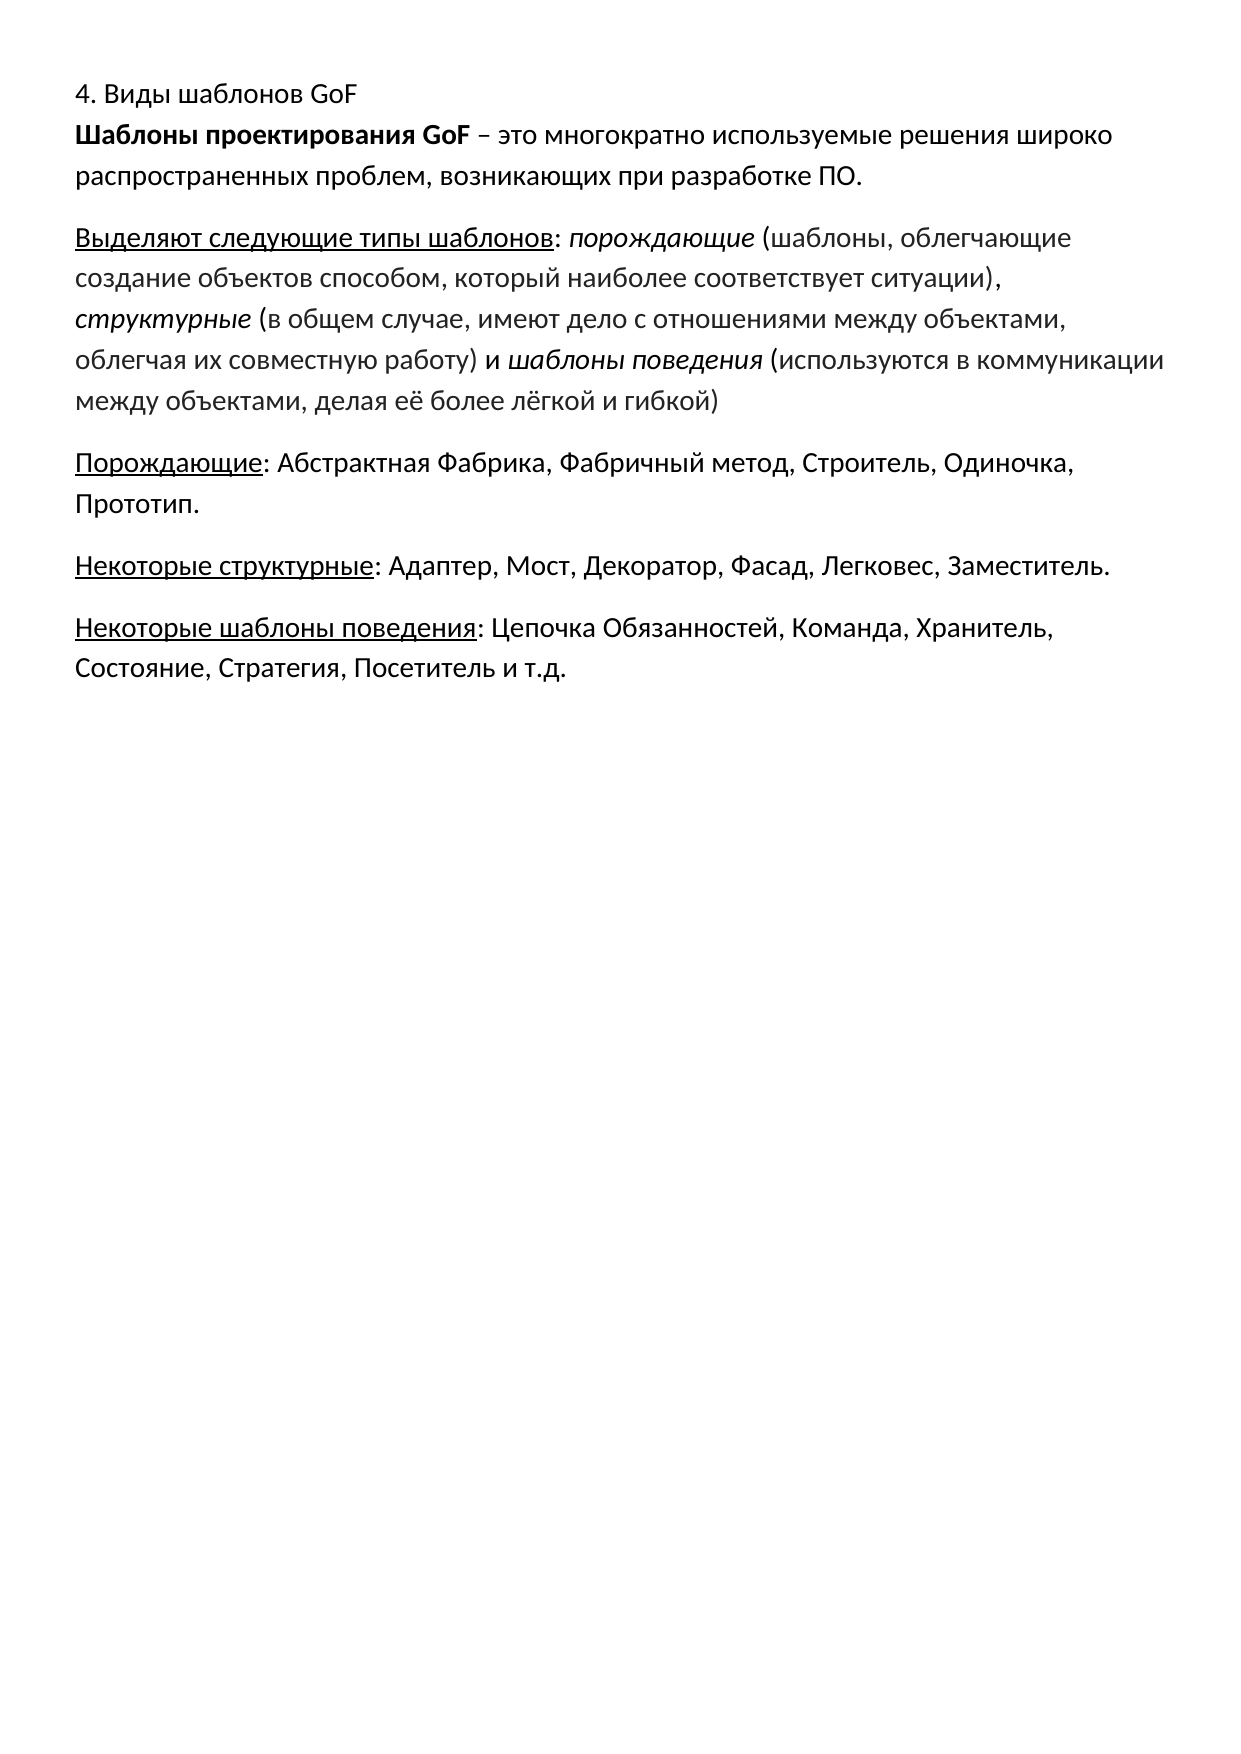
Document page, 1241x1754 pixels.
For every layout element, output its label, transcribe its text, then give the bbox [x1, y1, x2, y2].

text Шаблоны проектирования GoF – это многократно используемые решения широко распространенных проблем, возникающих при разработке ПО. [75, 116, 1165, 192]
text Некоторые структурные: Адаптер, Мост, Декоратор, Фасад, Легковес, Заместитель. [75, 547, 1165, 582]
text 4. Виды шаблонов GoF [75, 75, 1165, 111]
text Некоторые шаблоны поведения: Цепочка Обязанностей, Команда, Хранитель, Состояние, Стратегия, Посетитель и т.д. [75, 609, 1165, 685]
text Порождающие: Абстрактная Фабрика, Фабричный метод, Строитель, Одиночка, Прототип. [75, 444, 1165, 521]
text Выделяют следующие типы шаблонов: порождающие (шаблоны, облегчающие создание объектов способом, который наиболее соответствует ситуации), структурные (в общем случае, имеют дело с отношениями между объектами, облегчая их совместную работу) и шаблоны поведения (используются в коммуникации между объектами, делая её более лёгкой и гибкой) [75, 219, 1165, 418]
